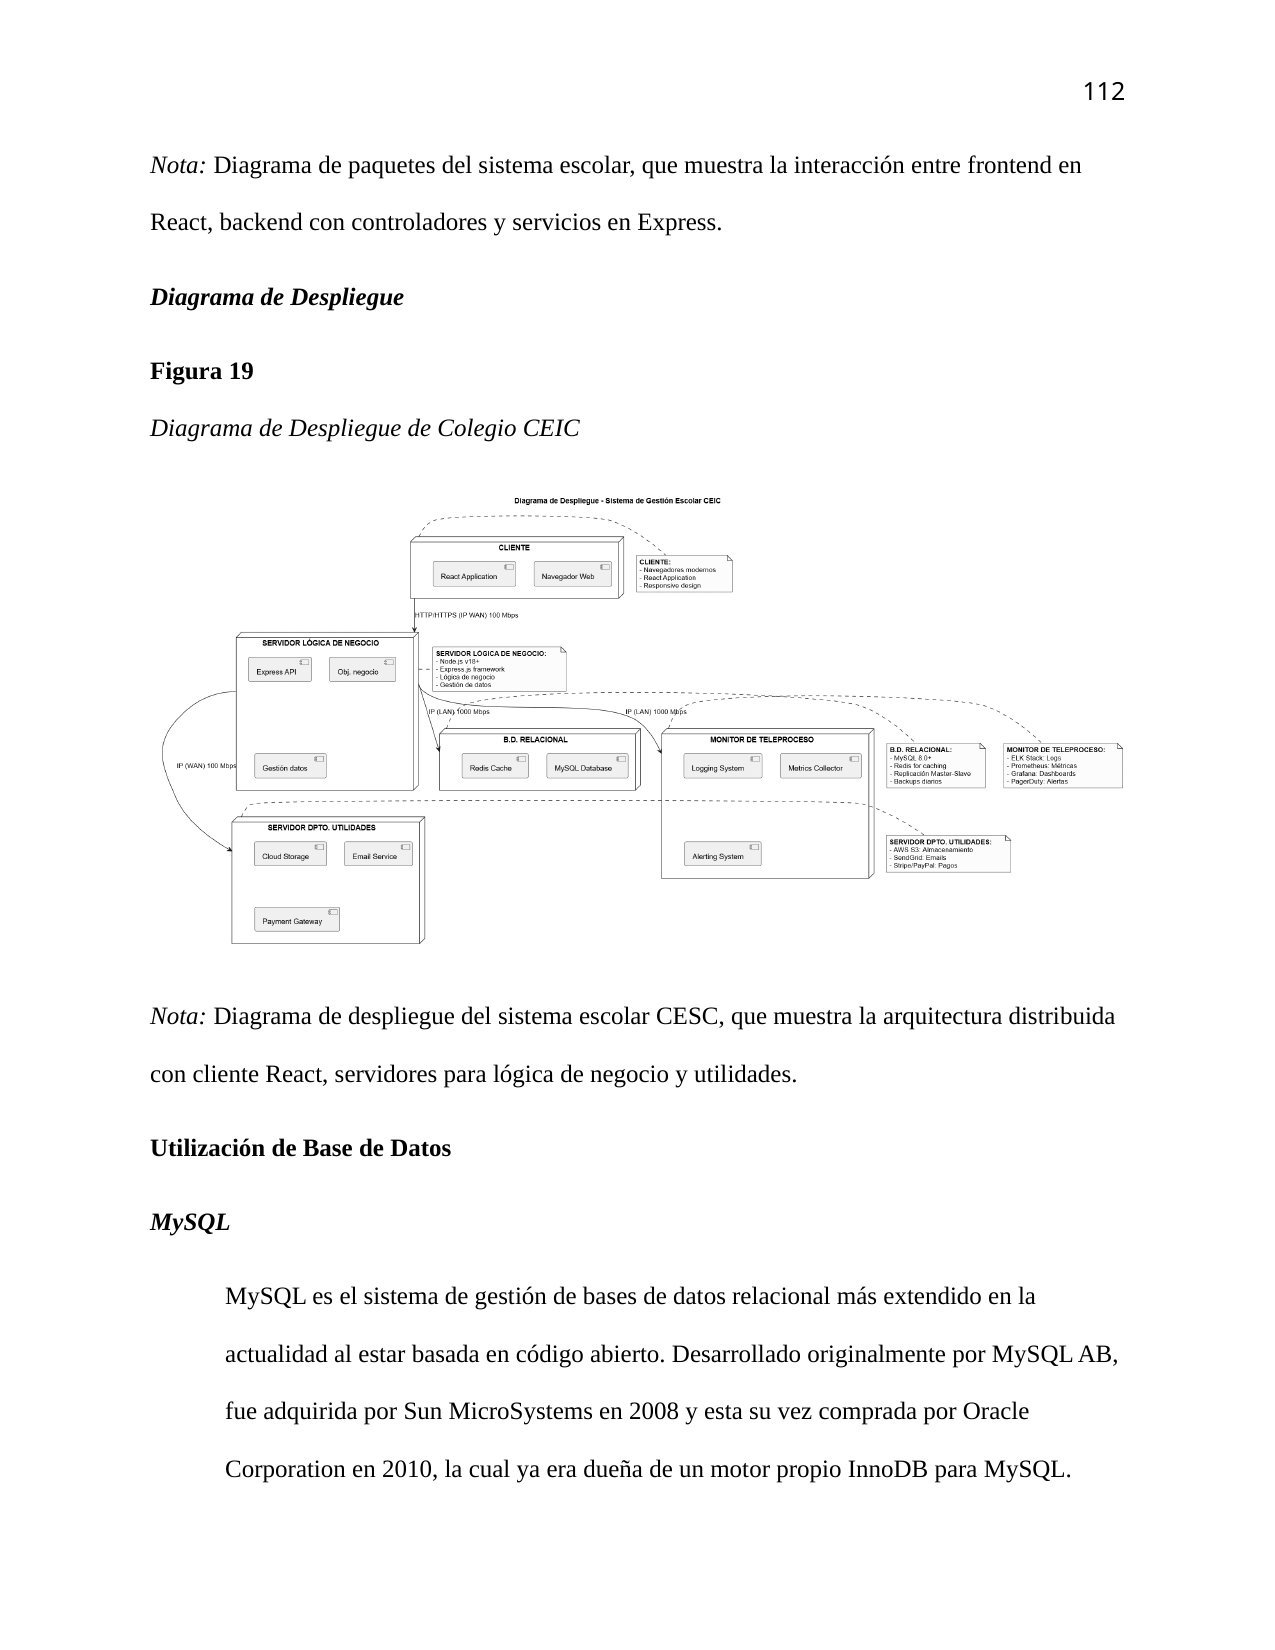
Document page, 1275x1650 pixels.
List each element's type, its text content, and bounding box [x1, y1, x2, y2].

subtitle Diagrama de Despliegue [150, 282, 1125, 310]
subtitle MySQL [150, 1207, 1125, 1236]
text Figura 19 Diagrama de Despliegue de Colegio CEIC [150, 356, 1125, 442]
text Nota: Diagrama de paquetes del sistema escolar, que muestra la interacción entre frontend en React, backend con controladores y servicios en Express. [150, 150, 1125, 236]
text Nota: Diagrama de despliegue del sistema escolar CESC, que muestra la arquitectura distribuida con cliente React, servidores para lógica de negocio y utilidades. [150, 1001, 1125, 1088]
subtitle Utilización de Base de Datos [150, 1133, 1125, 1162]
picture [150, 491, 1125, 952]
text MySQL es el sistema de gestión de bases de datos relacional más extendido en la actualidad al estar basada en código abierto. Desarrollado originalmente por MySQL AB, fue adquirida por Sun MicroSystems en 2008 y esta su vez comprada por Oracle Corporation en 2010, la cual ya era dueña de un motor propio InnoDB para MySQL. [225, 1281, 1125, 1483]
